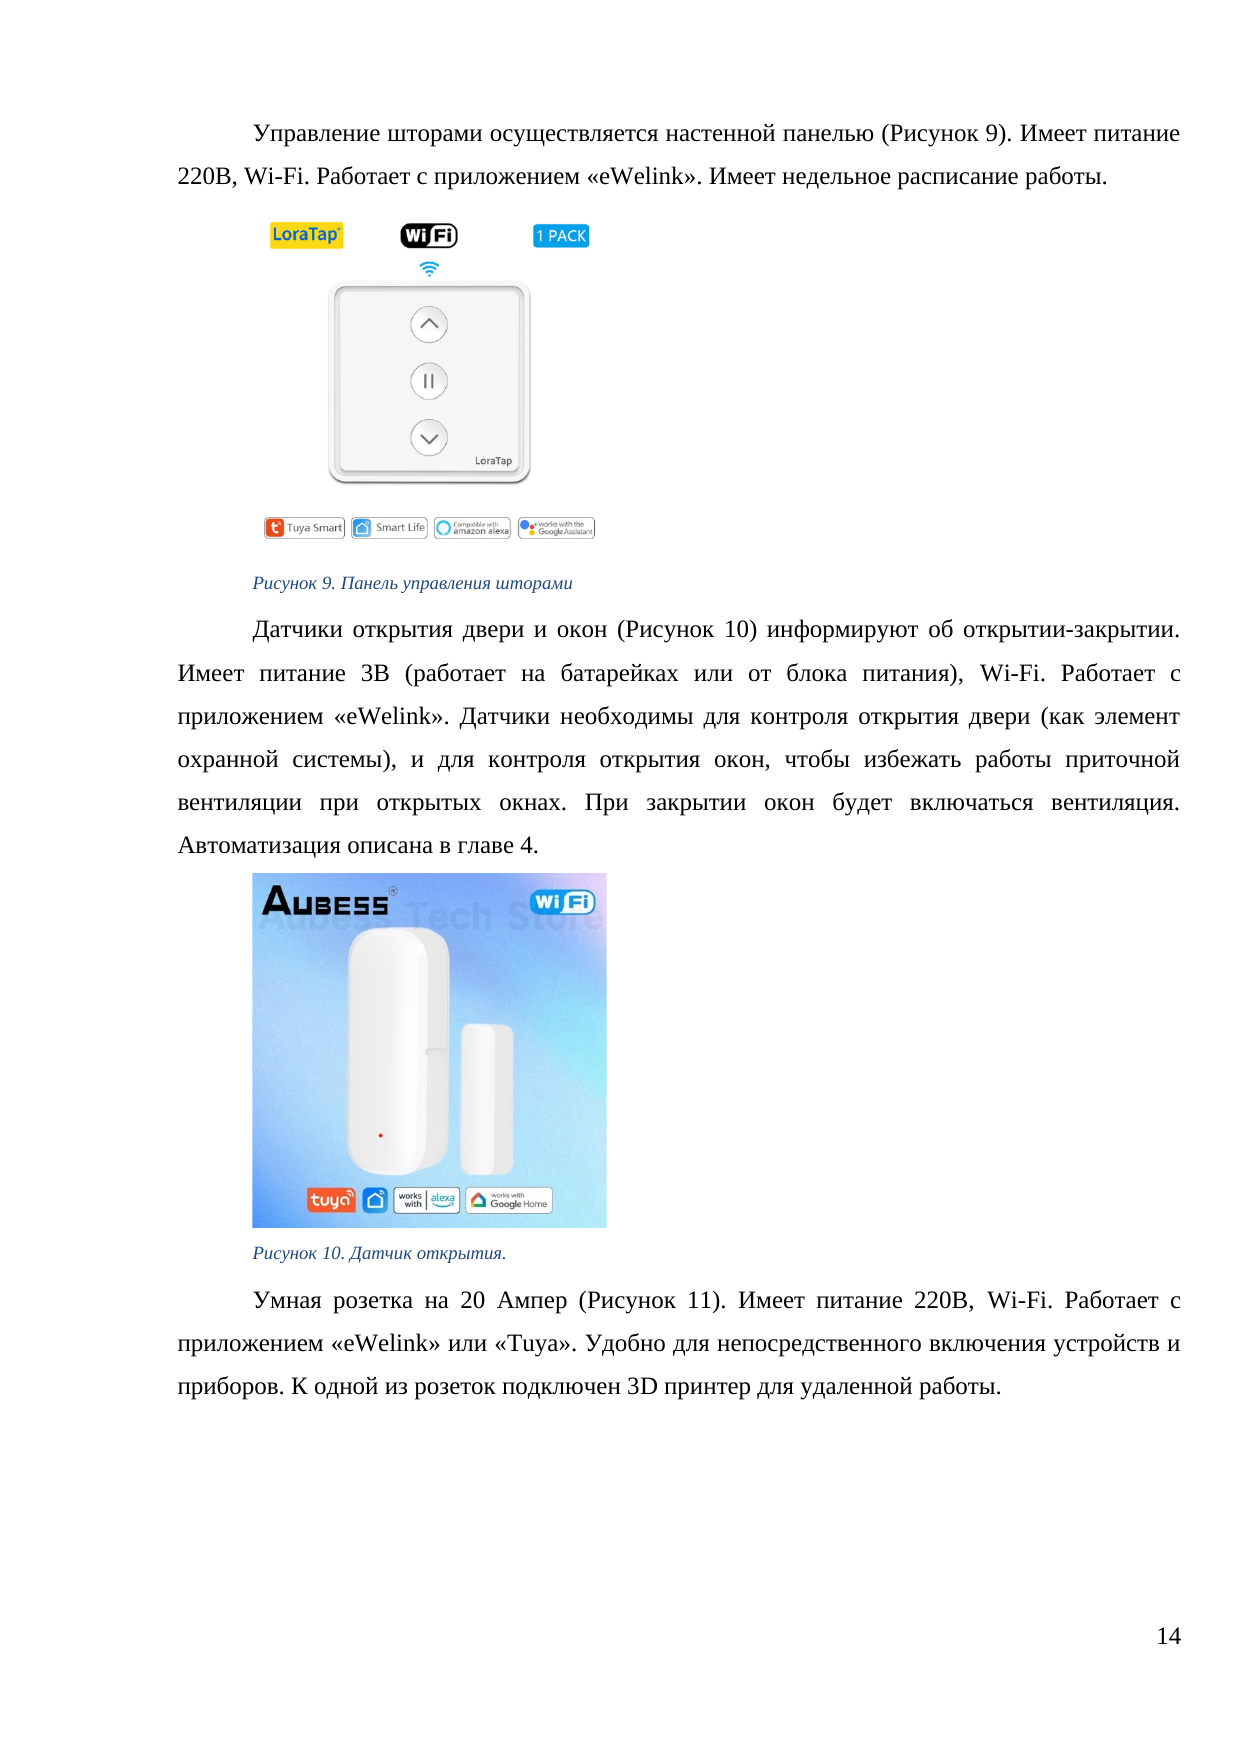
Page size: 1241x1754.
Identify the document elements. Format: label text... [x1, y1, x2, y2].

text Датчики открытия двери и окон (Рисунок 10) информируют об открытии-закрытии. Имеет питание 3В (работает на батарейках или от блока питания), Wi-Fi. Работает с приложением «eWelink». Датчики необходимы для контроля открытия двери (как элемент охранной системы), и для контроля открытия окон, чтобы избежать работы приточной вентиляции при открытых окнах. При закрытии окон будет включаться вентиляция. Автоматизация описана в главе 4. [177, 614, 1181, 859]
text Рисунок 10. Датчик открытия. [177, 1242, 1181, 1264]
picture [252, 873, 607, 1228]
text Умная розетка на 20 Ампер (Рисунок 11). Имеет питание 220В, Wi-Fi. Работает с приложением «eWelink» или «Tuya». Удобно для непосредственного включения устройств и приборов. К одной из розеток подключен 3D принтер для удаленной работы. [177, 1285, 1181, 1400]
picture [252, 204, 606, 558]
text Управление шторами осуществляется настенной панелью (Рисунок 9). Имеет питание 220В, Wi-Fi. Работает с приложением «eWelink». Имеет недельное расписание работы. [177, 118, 1181, 190]
text Рисунок 9. Панель управления шторами [177, 572, 1181, 594]
